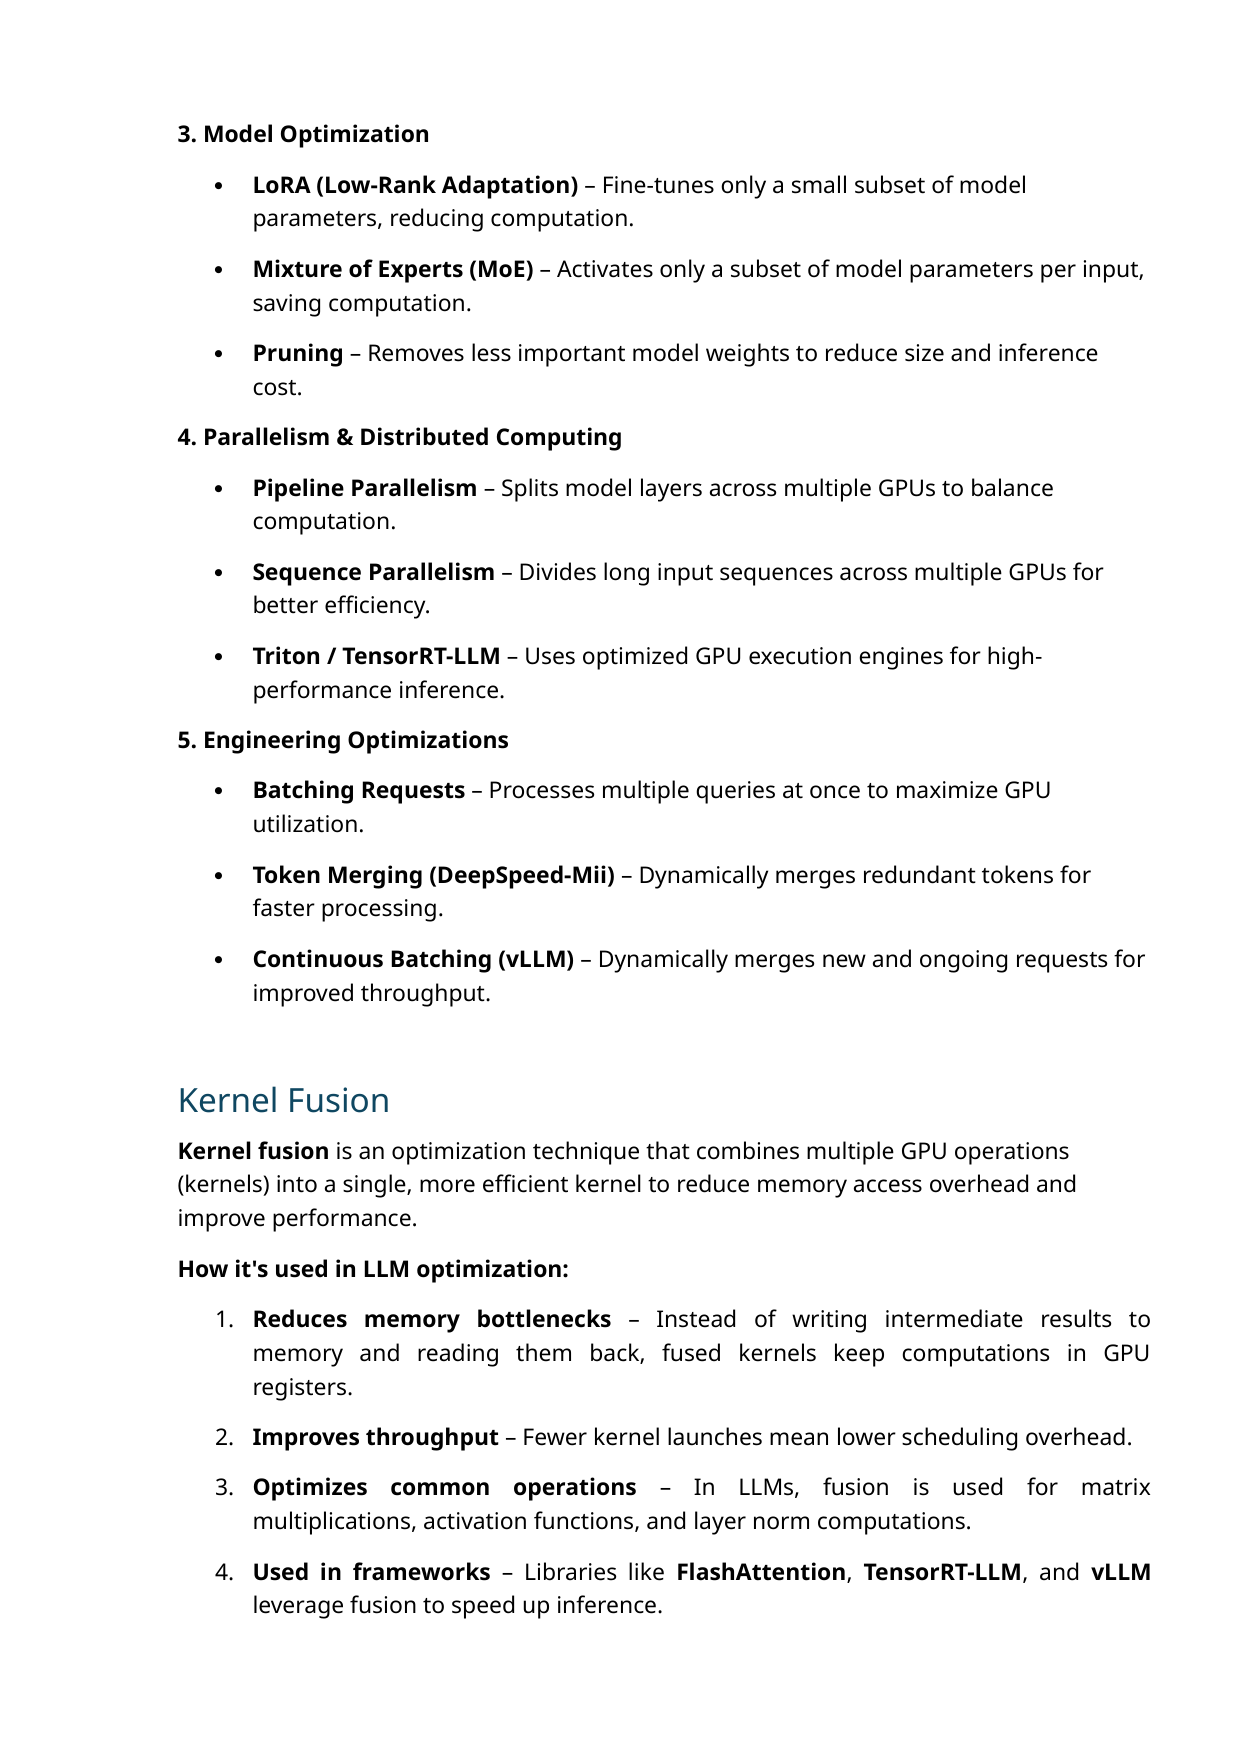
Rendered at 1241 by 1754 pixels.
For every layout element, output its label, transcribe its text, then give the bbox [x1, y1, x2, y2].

text Kernel fusion is an optimization technique that combines multiple GPU operations (kernels) into a single, more efficient kernel to reduce memory access overhead and improve performance. [177, 1134, 1152, 1233]
list Triton / TensorRT-LLM – Uses optimized GPU execution engines for high-performance inference. [215, 640, 1152, 705]
list Improves throughput – Fewer kernel launches mean lower scheduling overhead. [215, 1421, 1152, 1452]
list Pruning – Removes less important model weights to reduce size and inference cost. [215, 337, 1152, 402]
list Continuous Batching (vLLM) – Dynamically merges new and ongoing requests for improved throughput. [215, 943, 1152, 1008]
list Sequence Parallelism – Divides long input sequences across multiple GPUs for better efficiency. [215, 556, 1152, 621]
list Token Merging (DeepSpeed-Mii) – Dynamically merges redundant tokens for faster processing. [215, 858, 1152, 923]
text How it's used in LLM optimization: [177, 1252, 1152, 1284]
list Used in frameworks – Libraries like FlashAttention, TensorRT-LLM, and vLLM leverage fusion to speed up inference. [215, 1555, 1152, 1620]
list Mixture of Experts (MoE) – Activates only a subset of model parameters per input, saving computation. [215, 253, 1152, 318]
subtitle Kernel Fusion [177, 1077, 1152, 1123]
text 5. Engineering Optimizations [177, 724, 1152, 755]
list Pipeline Parallelism – Splits model layers across multiple GPUs to balance computation. [215, 471, 1152, 536]
text 3. Model Optimization [177, 118, 1152, 149]
list Optimizes common operations – In LLMs, fusion is used for matrix multiplications, activation functions, and layer norm computations. [215, 1471, 1152, 1536]
text 4. Parallelism & Distributed Computing [177, 421, 1152, 452]
list LoRA (Low-Rank Adaptation) – Fine-tunes only a small subset of model parameters, reducing computation. [215, 168, 1152, 233]
list Reduces memory bottlenecks – Instead of writing intermediate results to memory and reading them back, fused kernels keep computations in GPU registers. [215, 1303, 1152, 1402]
list Batching Requests – Processes multiple queries at once to maximize GPU utilization. [215, 774, 1152, 839]
